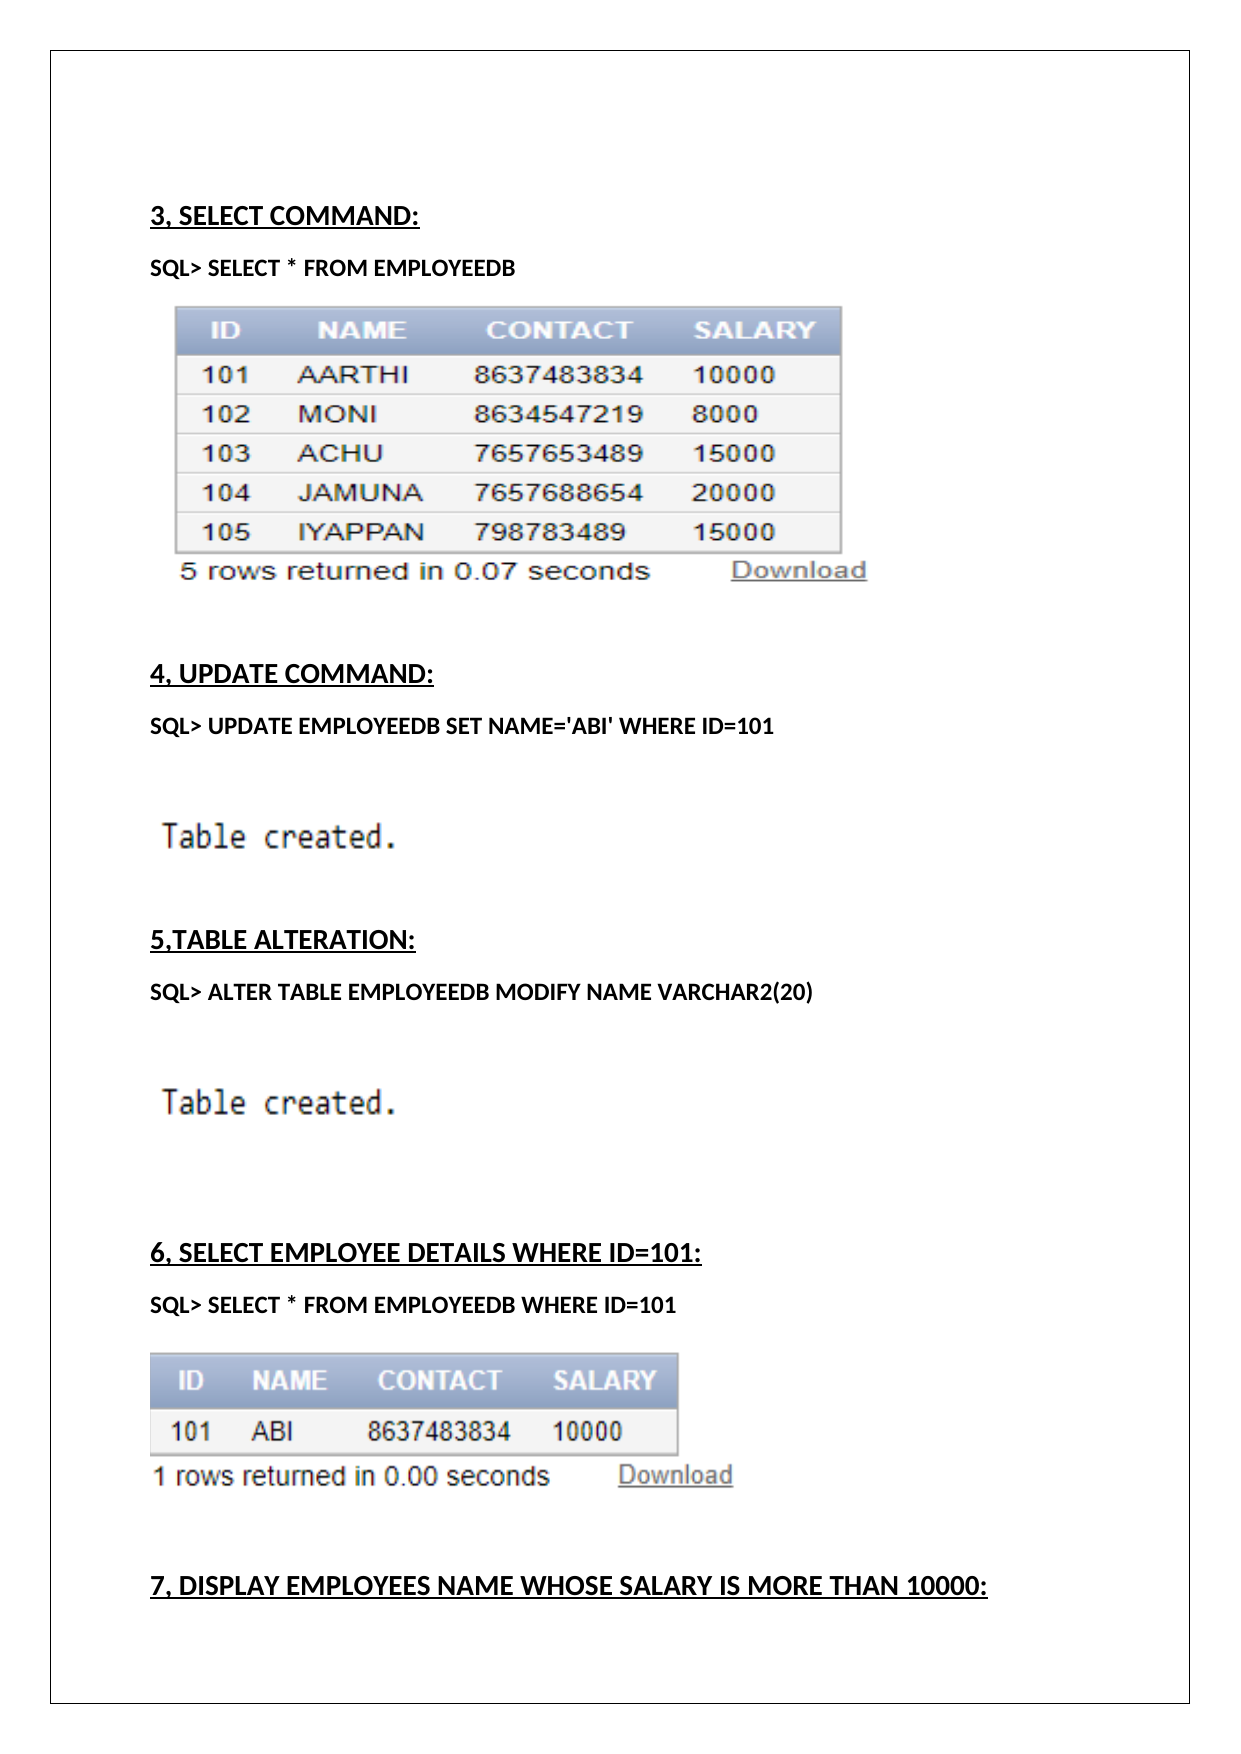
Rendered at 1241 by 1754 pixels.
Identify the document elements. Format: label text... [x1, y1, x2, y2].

text SQL> SELECT * FROM EMPLOYEEDB [150, 252, 1090, 282]
text SQL> SELECT * FROM EMPLOYEEDB WHERE ID=101 [150, 1289, 1090, 1320]
picture [150, 759, 811, 903]
text 3, SELECT COMMAND: [150, 197, 1090, 232]
text 5,TABLE ALTERATION: [150, 921, 1090, 957]
text 7, DISPLAY EMPLOYEES NAME WHOSE SALARY IS MORE THAN 10000: [150, 1567, 1090, 1602]
text 4, UPDATE COMMAND: [150, 655, 1090, 690]
picture [150, 1025, 811, 1169]
text SQL> ALTER TABLE EMPLOYEEDB MODIFY NAME VARCHAR2(20) [150, 976, 1090, 1007]
text SQL> UPDATE EMPLOYEEDB SET NAME='ABI' WHERE ID=101 [150, 710, 1090, 740]
picture [150, 301, 919, 589]
picture [150, 1338, 760, 1548]
text 6, SELECT EMPLOYEE DETAILS WHERE ID=101: [150, 1234, 1090, 1270]
